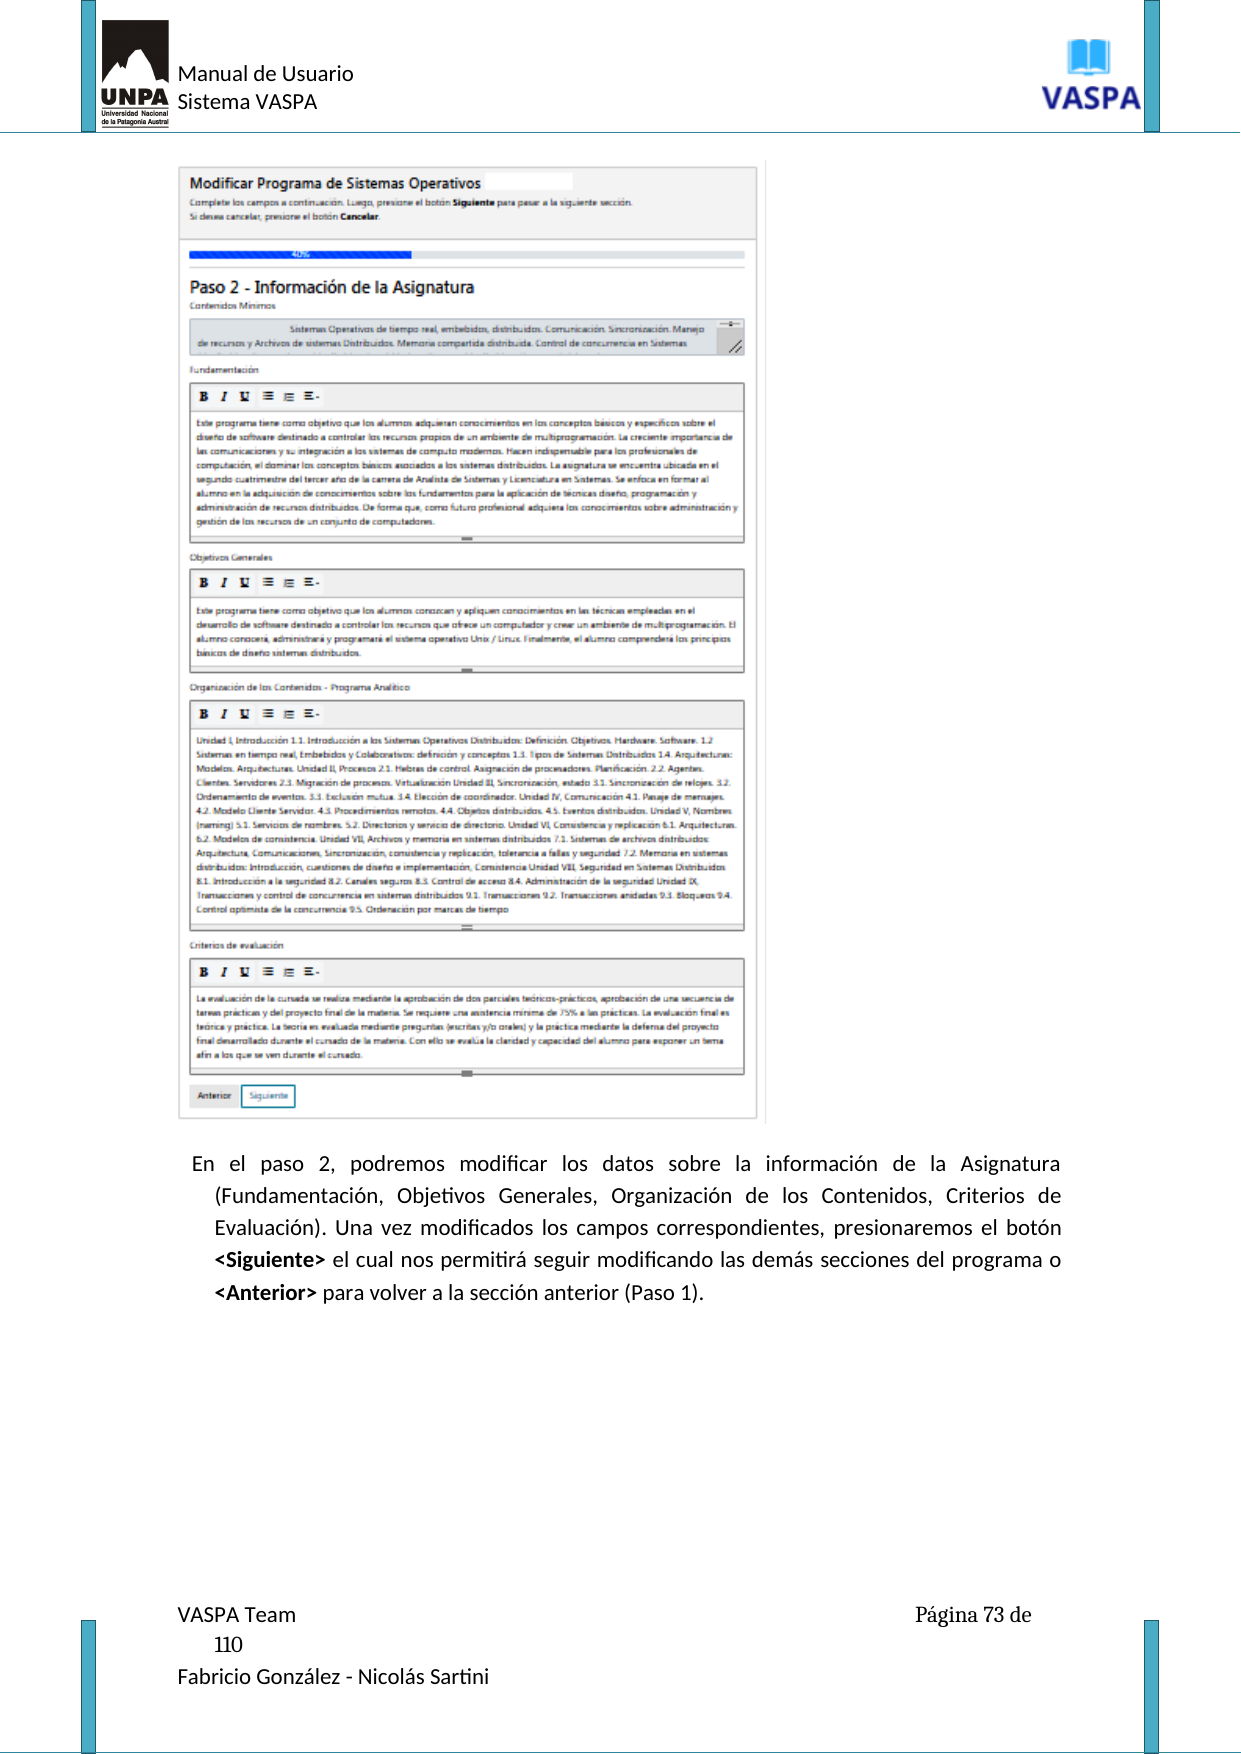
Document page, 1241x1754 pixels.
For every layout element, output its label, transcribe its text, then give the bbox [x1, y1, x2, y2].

picture [100, 18, 170, 129]
text En el paso 2, podremos modificar los datos sobre la información de la Asignatura (Fundamentación, Objetivos Generales, Organización de los Contenidos, Criterios de Evaluación). Una vez modificados los campos correspondientes, presionaremos el botón <Siguiente> el cual nos permitirá seguir modificando las demás secciones del programa o <Anterior> para volver a la sección anterior (Paso 1). [177, 1149, 1063, 1306]
picture [1036, 19, 1146, 129]
picture [177, 160, 767, 1124]
